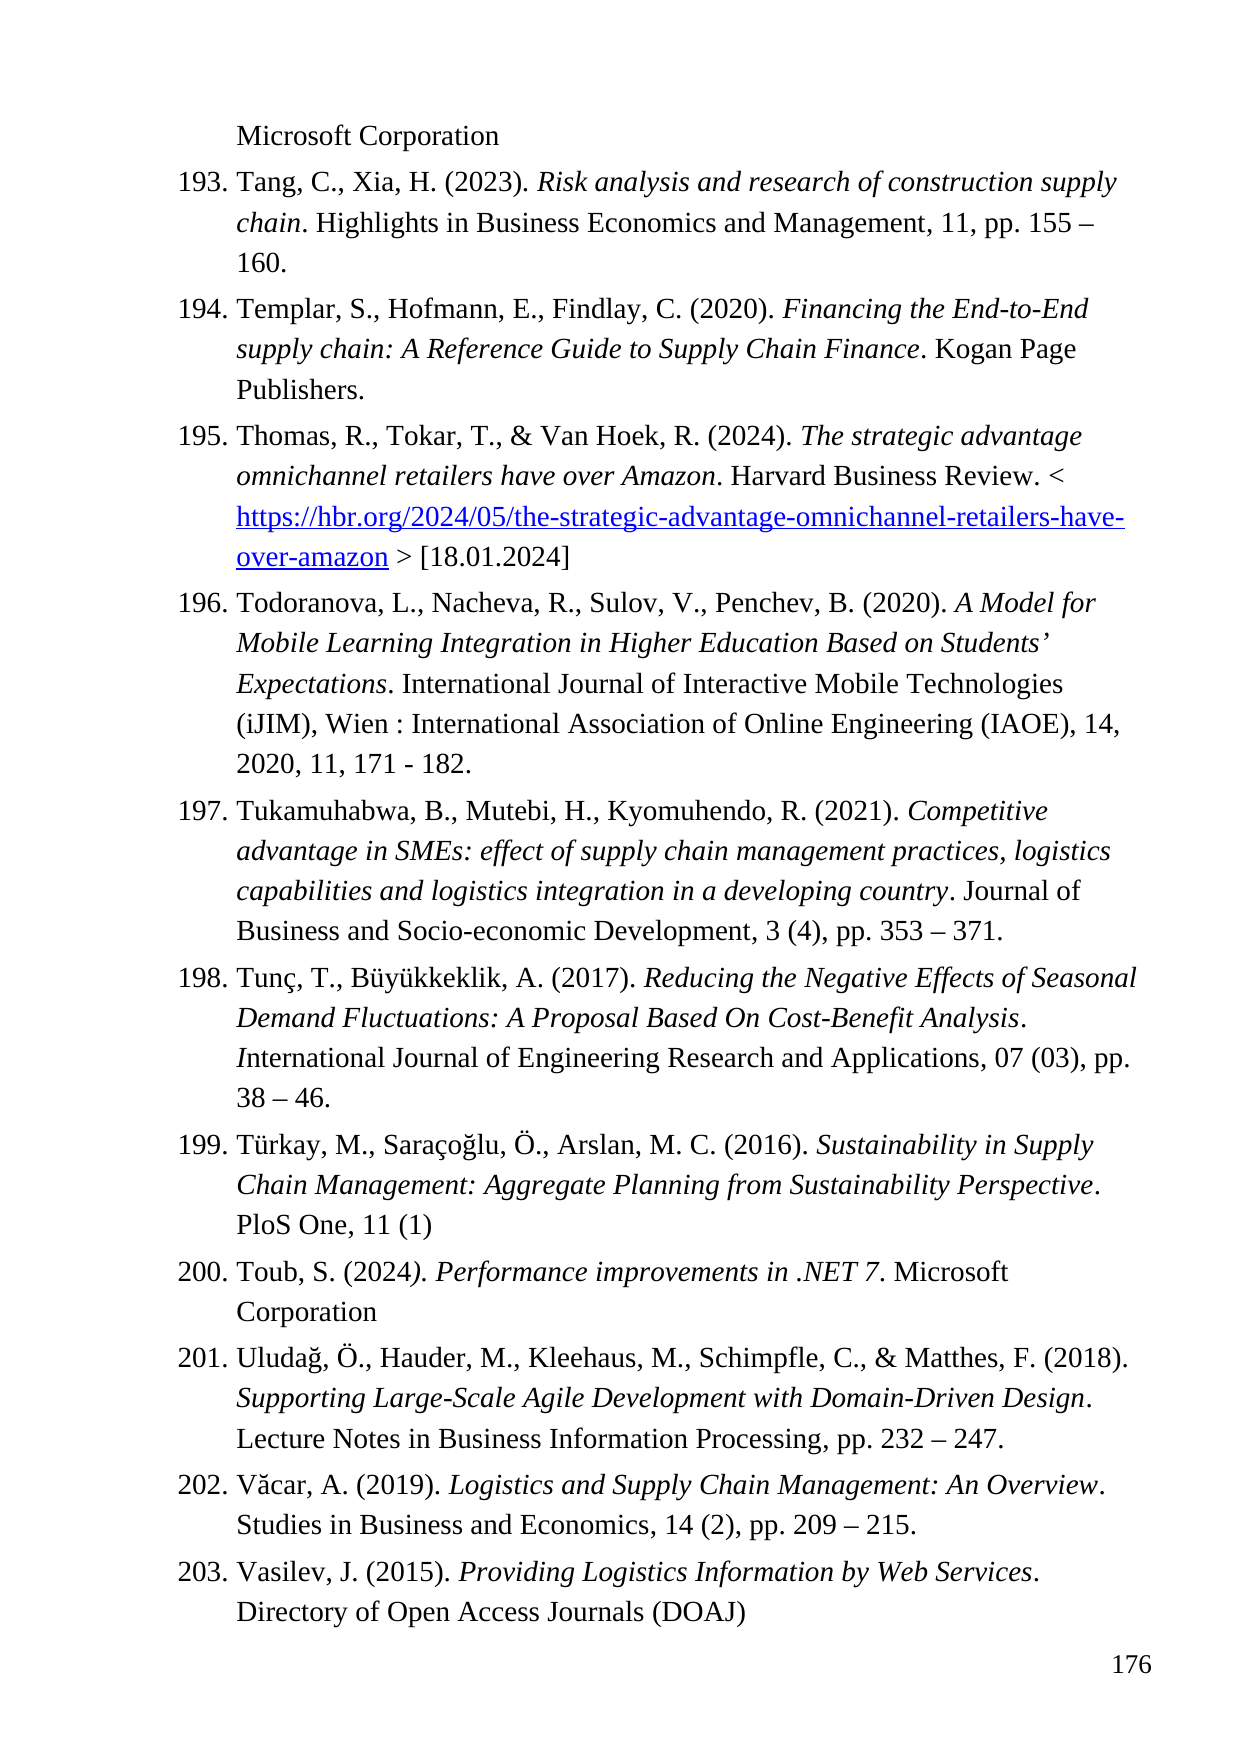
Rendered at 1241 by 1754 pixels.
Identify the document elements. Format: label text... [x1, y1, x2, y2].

text Vasilev, J. (2015). Providing Logistics Information by Web Services. Directory of Open Access Journals (DOAJ) [177, 1554, 1152, 1628]
text Todoranova, L., Nacheva, R., Sulov, V., Penchev, B. (2020). A Model for Mobile Learning Integration in Higher Education Based on Students’ Expectations. International Journal of Interactive Mobile Technologies (iJIM), Wien : International Association of Online Engineering (IAOE), 14, 2020, 11, 171 - 182. [177, 585, 1152, 780]
text Templar, S., Hofmann, E., Findlay, C. (2020). Financing the End-to-End supply chain: A Reference Guide to Supply Chain Finance. Kogan Page Publishers. [177, 291, 1152, 405]
text Tukamuhabwa, B., Mutebi, H., Kyomuhendo, R. (2021). Competitive advantage in SMEs: effect of supply chain management practices, logistics capabilities and logistics integration in a developing country. Journal of Business and Socio-economic Development, 3 (4), рр. 353 – 371. [177, 793, 1152, 947]
text Tang, C., Xia, H. (2023). Risk analysis and research of construction supply chain. Highlights in Business Economics and Management, 11, рр. 155 – 160. [177, 164, 1152, 278]
text Tunç, T., Büyükkeklik, A. (2017). Reducing the Negative Effects of Seasonal Demand Fluctuations: A Proposal Based On Cost-Benefit Analysis. International Journal of Engineering Research and Applications, 07 (03), рр. 38 – 46. [177, 960, 1152, 1114]
text Thomas, R., Tokar, T., & Van Hoek, R. (2024). The strategic advantage omnichannel retailers have over Amazon. Harvard Business Review. < https://hbr.org/2024/05/the-strategic-advantage-omnichannel-retailers-have-over-amazon > [18.01.2024] [177, 418, 1152, 572]
text Türkay, M., Saraçoğlu, Ö., Arslan, M. C. (2016). Sustainability in Supply Chain Management: Aggregate Planning from Sustainability Perspective. PloS One, 11 (1) [177, 1127, 1152, 1241]
text Văcar, A. (2019). Logistics and Supply Chain Management: An Overview. Studies in Business and Economics, 14 (2), рр. 209 – 215. [177, 1467, 1152, 1541]
text Toub, S. (2024). Performance improvements in .NET 7. Microsoft Corporation [177, 1254, 1152, 1327]
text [177, 118, 1152, 152]
text Uludağ, Ö., Hauder, M., Kleehaus, M., Schimpfle, C., & Matthes, F. (2018). Supporting Large-Scale Agile Development with Domain-Driven Design. Lecture Notes in Business Information Processing, рр. 232 – 247. [177, 1340, 1152, 1454]
